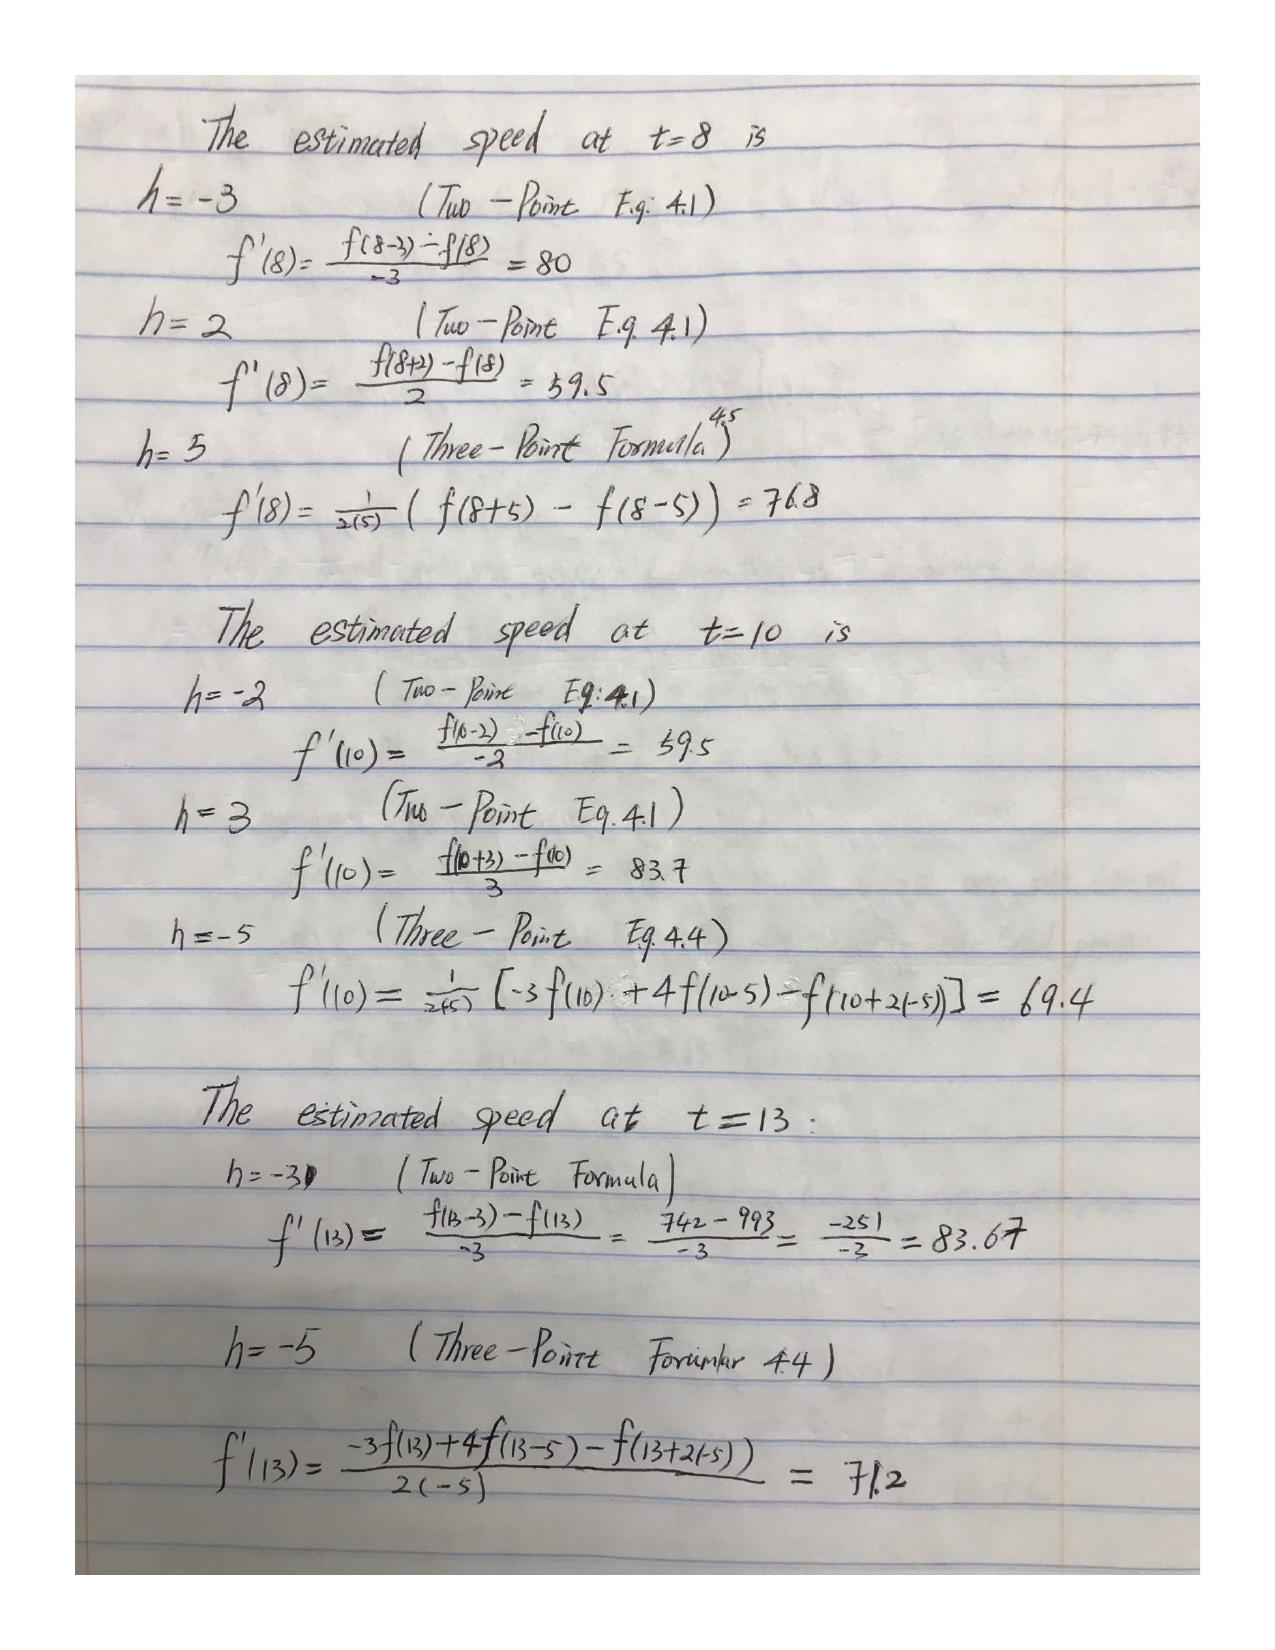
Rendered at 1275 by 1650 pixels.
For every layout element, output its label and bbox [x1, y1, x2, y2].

picture [75, 75, 1200, 1575]
